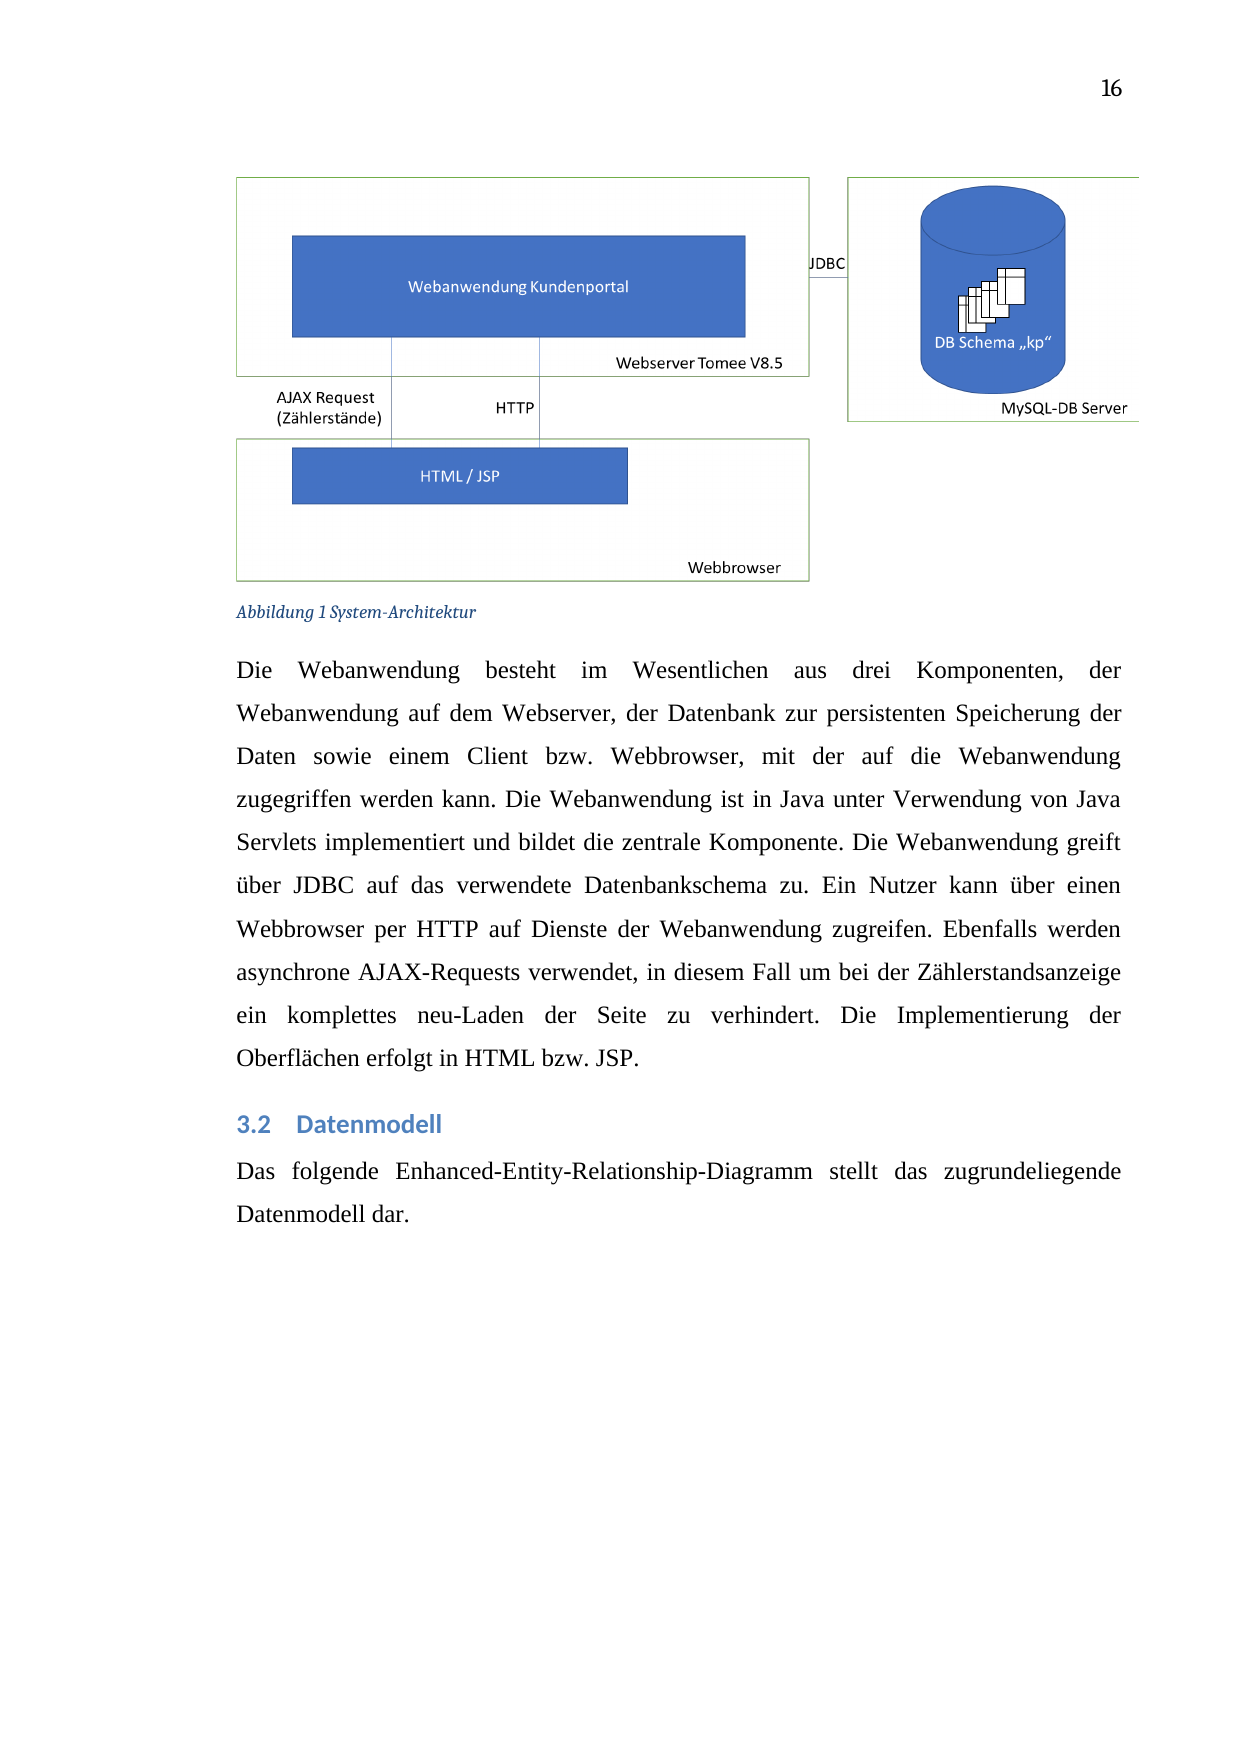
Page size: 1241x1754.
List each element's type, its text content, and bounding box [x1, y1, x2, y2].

text Die Webanwendung besteht im Wesentlichen aus drei Komponenten, der Webanwendung auf dem Webserver, der Datenbank zur persistenten Speicherung der Daten sowie einem Client bzw. Webbrowser, mit der auf die Webanwendung zugegriffen werden kann. Die Webanwendung ist in Java unter Verwendung von Java Servlets implementiert und bildet die zentrale Komponente. Die Webanwendung greift über JDBC auf das verwendete Datenbankschema zu. Ein Nutzer kann über einen Webbrowser per HTTP auf Dienste der Webanwendung zugreifen. Ebenfalls werden asynchrone AJAX-Requests verwendet, in diesem Fall um bei der Zählerstandsanzeige ein komplettes neu-Laden der Seite zu verhindert. Die Implementierung der Oberflächen erfolgt in HTML bzw. JSP. [236, 655, 1122, 1072]
picture [236, 177, 1139, 588]
text Abbildung 1 System-Architektur [236, 602, 1122, 623]
text Das folgende Enhanced-Entity-Relationship-Diagramm stellt das zugrundeliegende Datenmodell dar. [236, 1156, 1122, 1228]
subtitle Datenmodell [236, 1107, 1122, 1140]
